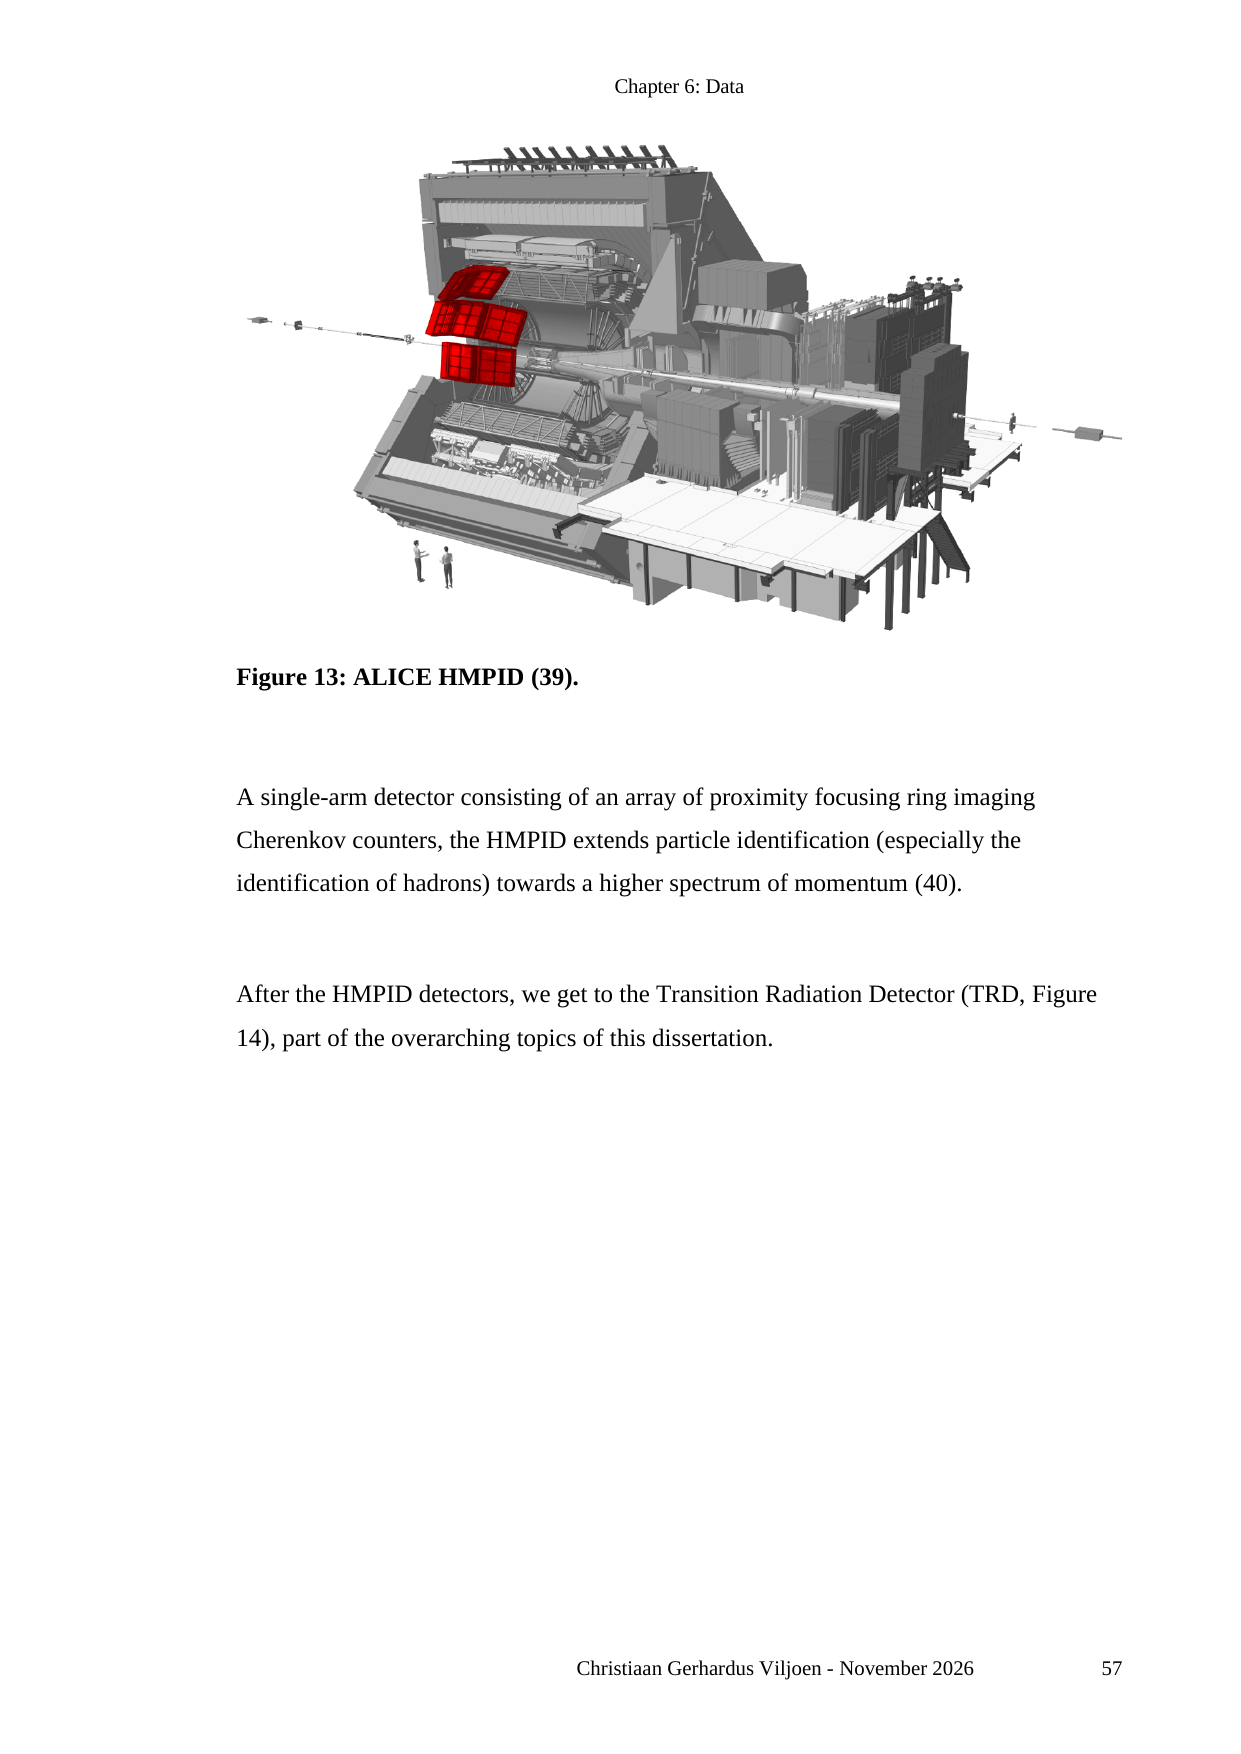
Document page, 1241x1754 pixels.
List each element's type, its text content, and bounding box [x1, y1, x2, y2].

picture [236, 135, 1123, 636]
text After the HMPID detectors, we get to the Transition Radiation Detector (TRD, Figure 15), part of the overarching topics of this dissertation. [236, 979, 1122, 1051]
text A single-arm detector consisting of an array of proximity focusing ring imaging Cherenkov counters, the HMPID extends particle identification (especially the identification of hadrons) towards a higher spectrum of momentum . [236, 782, 1122, 897]
text Figure 13: ALICE HMPID . [236, 662, 1122, 691]
